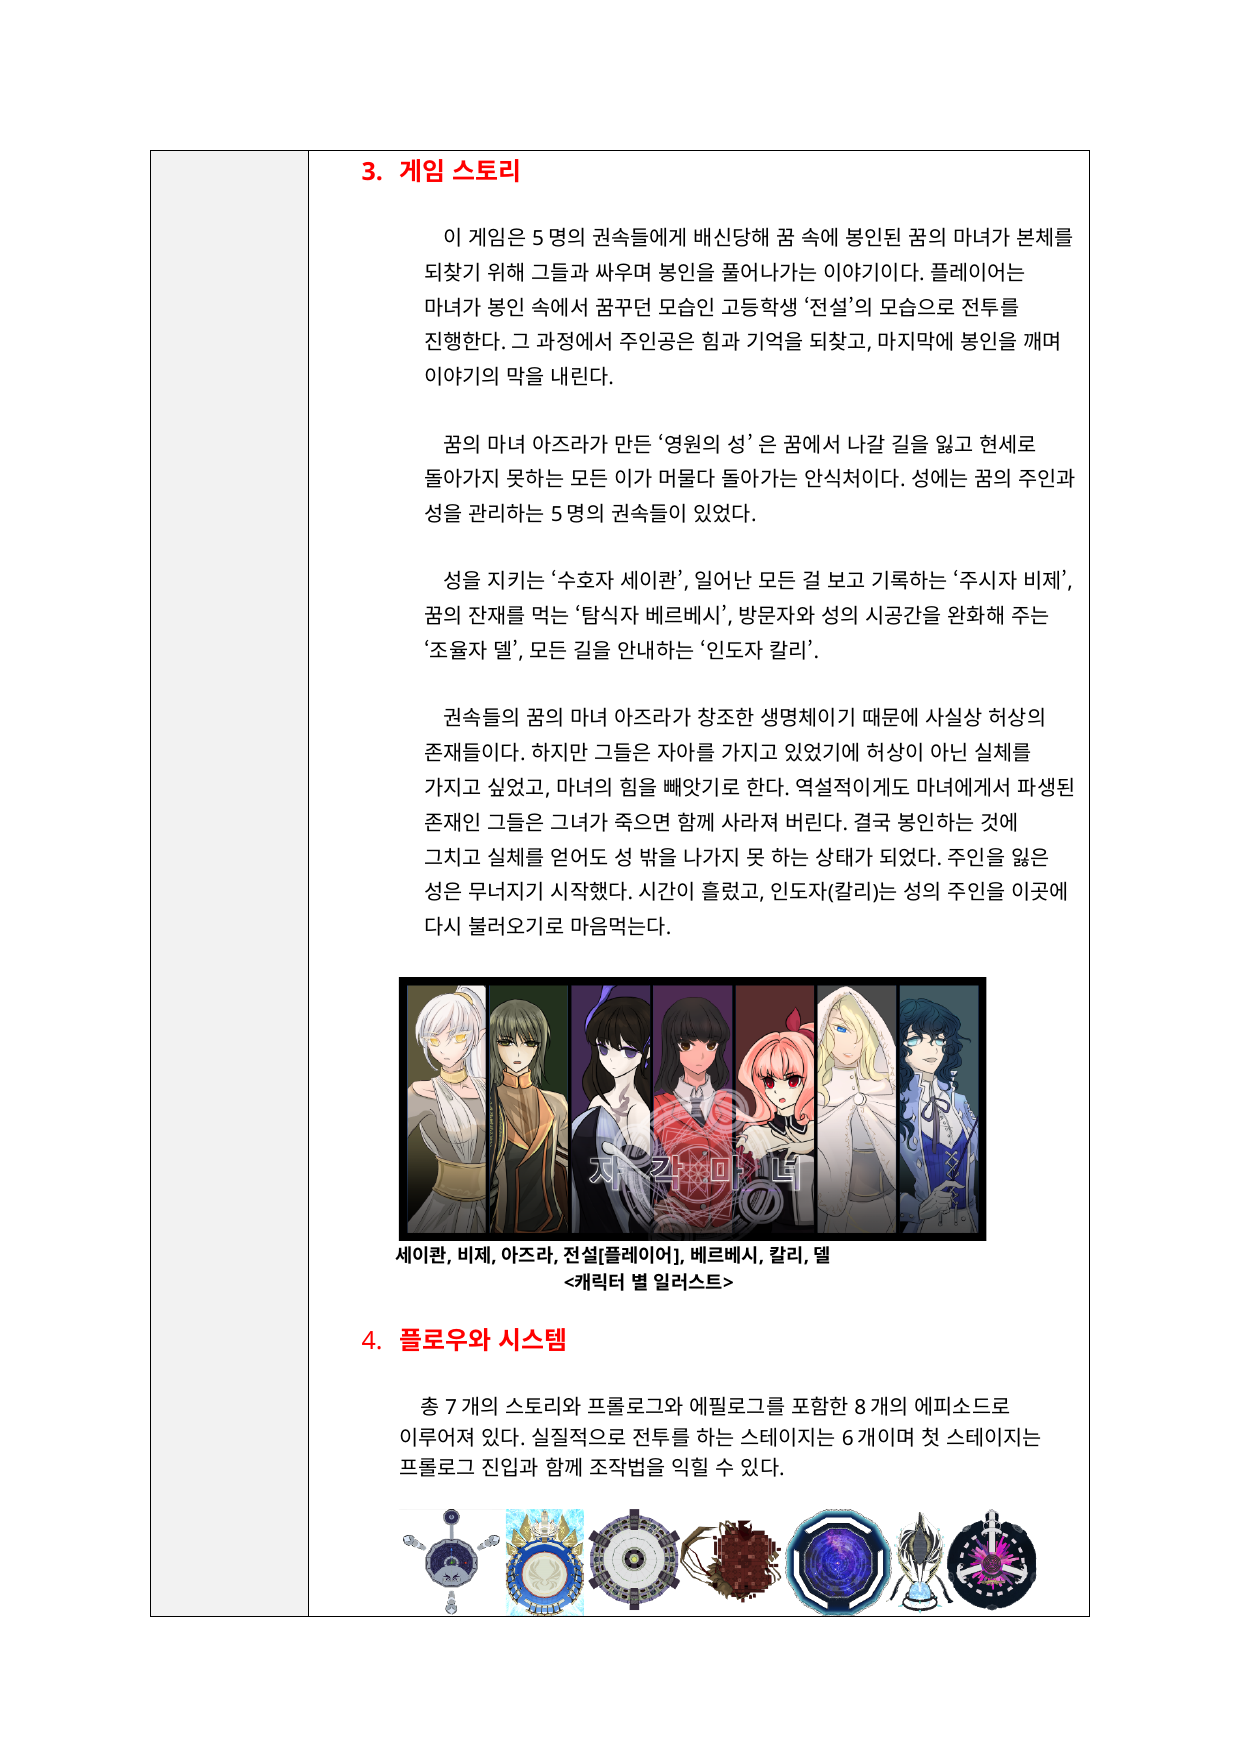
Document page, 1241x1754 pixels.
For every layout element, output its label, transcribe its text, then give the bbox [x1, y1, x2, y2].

picture [398, 977, 987, 1241]
table_cell 소개 [151, 151, 308, 1616]
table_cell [309, 151, 1089, 1616]
picture [398, 1509, 1042, 1616]
